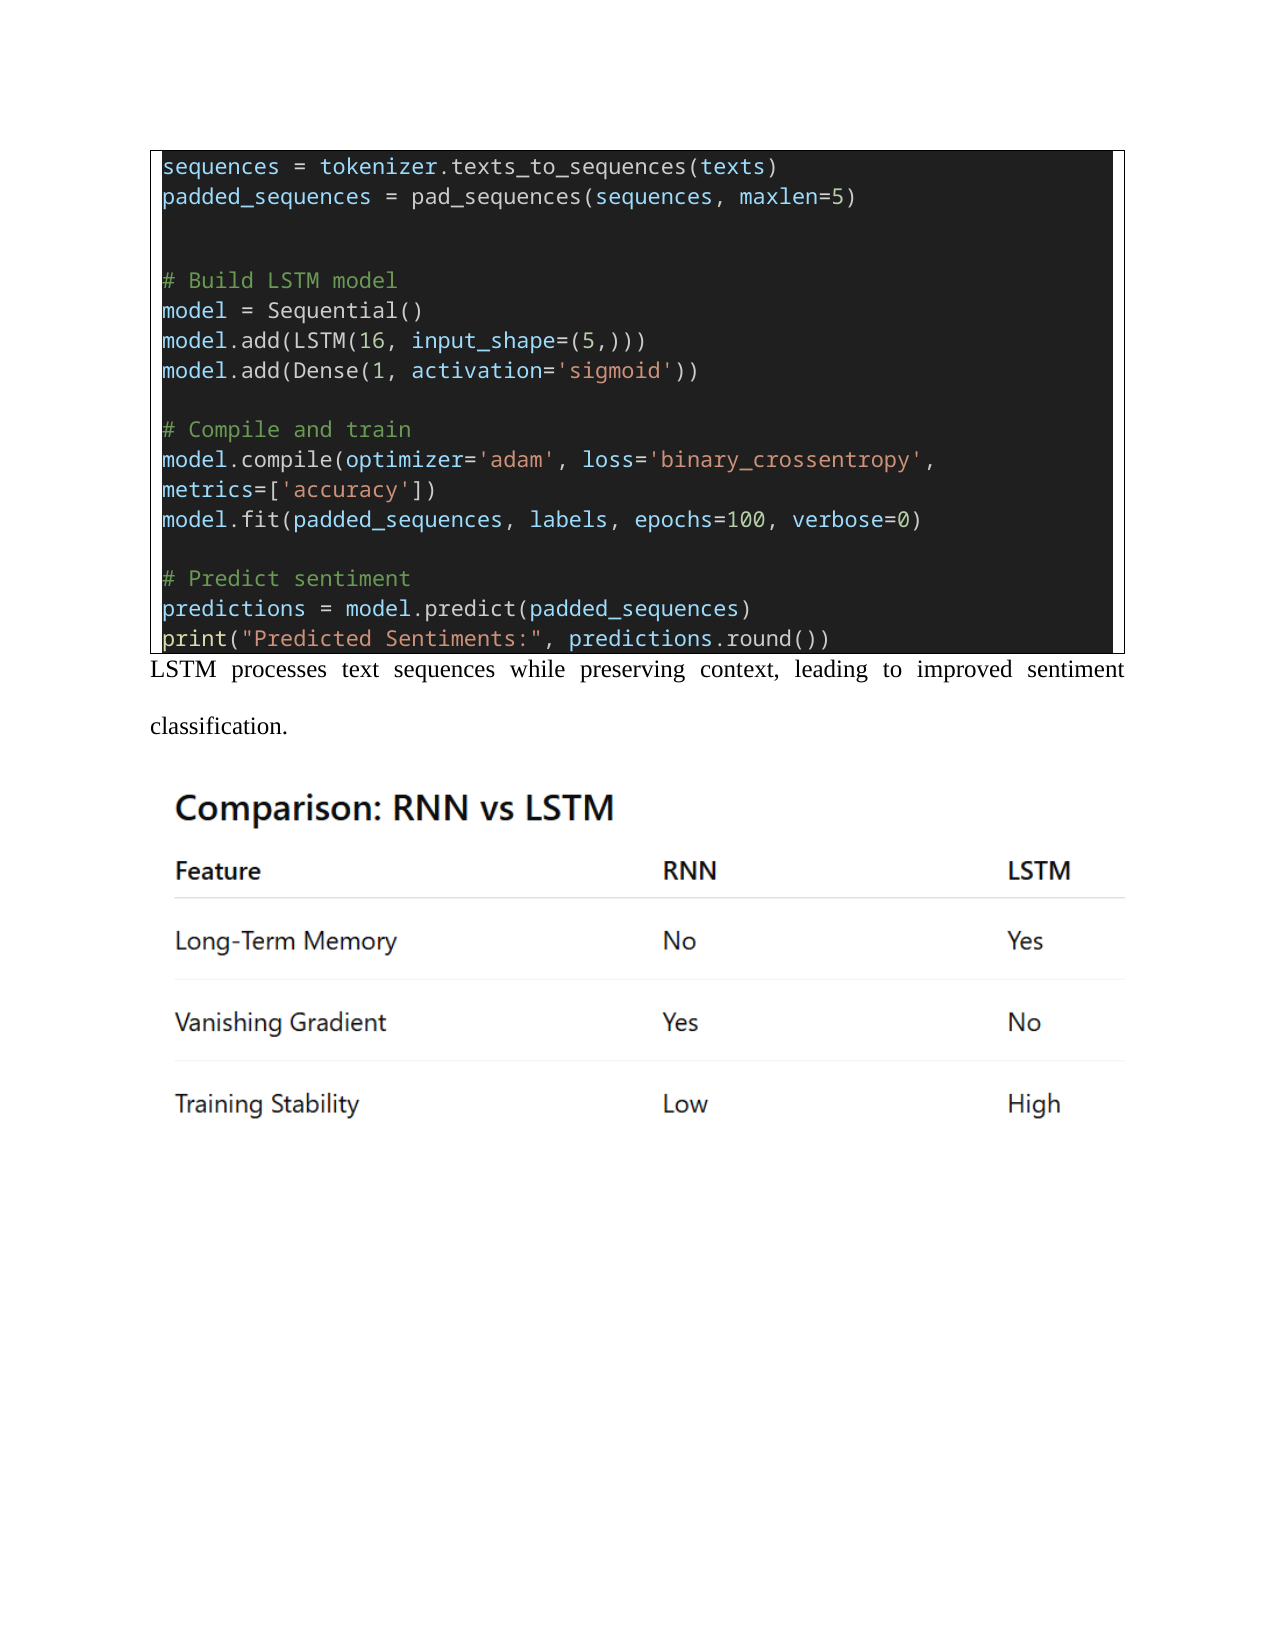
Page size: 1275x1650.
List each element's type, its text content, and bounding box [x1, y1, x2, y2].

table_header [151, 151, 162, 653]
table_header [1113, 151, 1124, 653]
text LSTM processes text sequences while preserving context, leading to improved sentiment classification. [150, 654, 1125, 740]
picture [150, 768, 1125, 1186]
